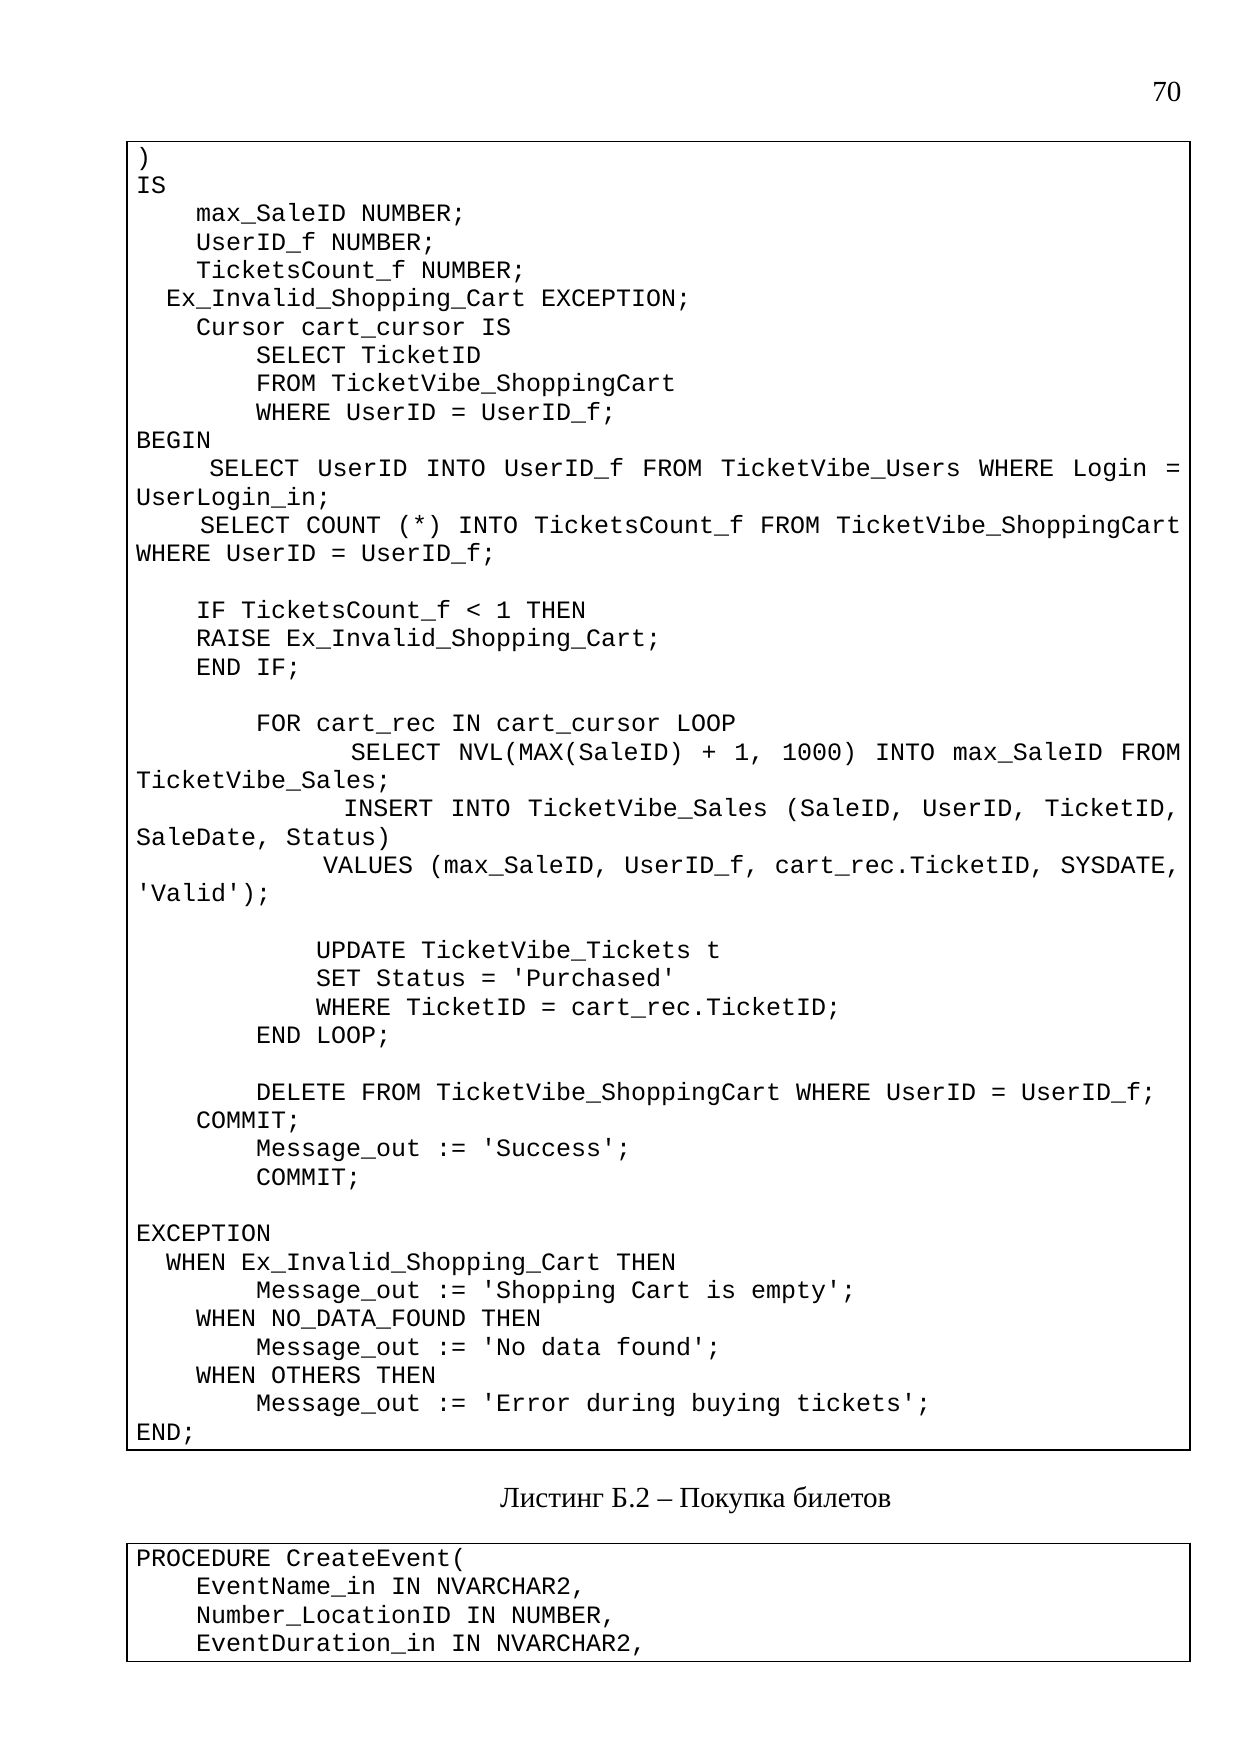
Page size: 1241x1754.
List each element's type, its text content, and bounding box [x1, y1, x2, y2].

text IS [136, 172, 1181, 201]
text END; [128, 1416, 1189, 1449]
text END IF; [136, 654, 1181, 682]
text DELETE FROM TicketVibe_ShoppingCart WHERE UserID = UserID_f; [136, 1079, 1181, 1107]
text Message_out := 'Success'; [136, 1136, 1181, 1164]
text WHEN NO_DATA_FOUND THEN [136, 1306, 1181, 1334]
text Message_out := 'Shopping Cart is empty'; [136, 1277, 1181, 1306]
text RAISE Ex_Invalid_Shopping_Cart; [136, 626, 1181, 654]
text PROCEDURE CreateEvent( [128, 1544, 1189, 1574]
text FROM TicketVibe_ShoppingCart [136, 371, 1181, 399]
text WHEN OTHERS THEN [136, 1362, 1181, 1391]
text COMMIT; [136, 1164, 1181, 1192]
text UserID_f NUMBER; [136, 229, 1181, 257]
text EventDuration_in IN NVARCHAR2, [128, 1627, 1189, 1661]
text SET Status = 'Purchased' [136, 966, 1181, 994]
text Number_LocationID IN NUMBER, [136, 1602, 1181, 1627]
text Cursor cart_cursor IS [136, 314, 1181, 342]
text UPDATE TicketVibe_Tickets t [136, 937, 1181, 966]
text WHERE TicketID = cart_rec.TicketID; [136, 994, 1181, 1022]
text BEGIN [136, 427, 1181, 456]
text SELECT NVL(MAX(SaleID) + 1, 1000) INTO max_SaleID FROM TicketVibe_Sales; [136, 739, 1181, 796]
text ) [128, 142, 1189, 172]
text TicketsCount_f NUMBER; [136, 257, 1181, 286]
text VALUES (max_SaleID, UserID_f, cart_rec.TicketID, SYSDATE, 'Valid'); [136, 852, 1181, 909]
text SELECT TicketID [136, 342, 1181, 371]
text Message_out := 'No data found'; [136, 1334, 1181, 1362]
text END LOOP; [136, 1022, 1181, 1051]
text WHEN Ex_Invalid_Shopping_Cart THEN [136, 1249, 1181, 1277]
text FOR cart_rec IN cart_cursor LOOP [136, 711, 1181, 739]
text Ex_Invalid_Shopping_Cart EXCEPTION; [136, 286, 1181, 314]
text INSERT INTO TicketVibe_Sales (SaleID, UserID, TicketID, SaleDate, Status) [136, 796, 1181, 852]
text SELECT UserID INTO UserID_f FROM TicketVibe_Users WHERE Login = UserLogin_in; [136, 456, 1181, 512]
text SELECT COUNT (*) INTO TicketsCount_f FROM TicketVibe_ShoppingCart WHERE UserID = UserID_f; [136, 512, 1181, 569]
text Message_out := 'Error during buying tickets'; [136, 1391, 1181, 1416]
text EXCEPTION [136, 1221, 1181, 1249]
text COMMIT; [136, 1107, 1181, 1136]
text EventName_in IN NVARCHAR2, [136, 1574, 1181, 1602]
text WHERE UserID = UserID_f; [136, 399, 1181, 427]
text Листинг Б.2 – Покупка билетов [136, 1480, 1181, 1513]
text IF TicketsCount_f < 1 THEN [136, 597, 1181, 626]
text max_SaleID NUMBER; [136, 201, 1181, 229]
